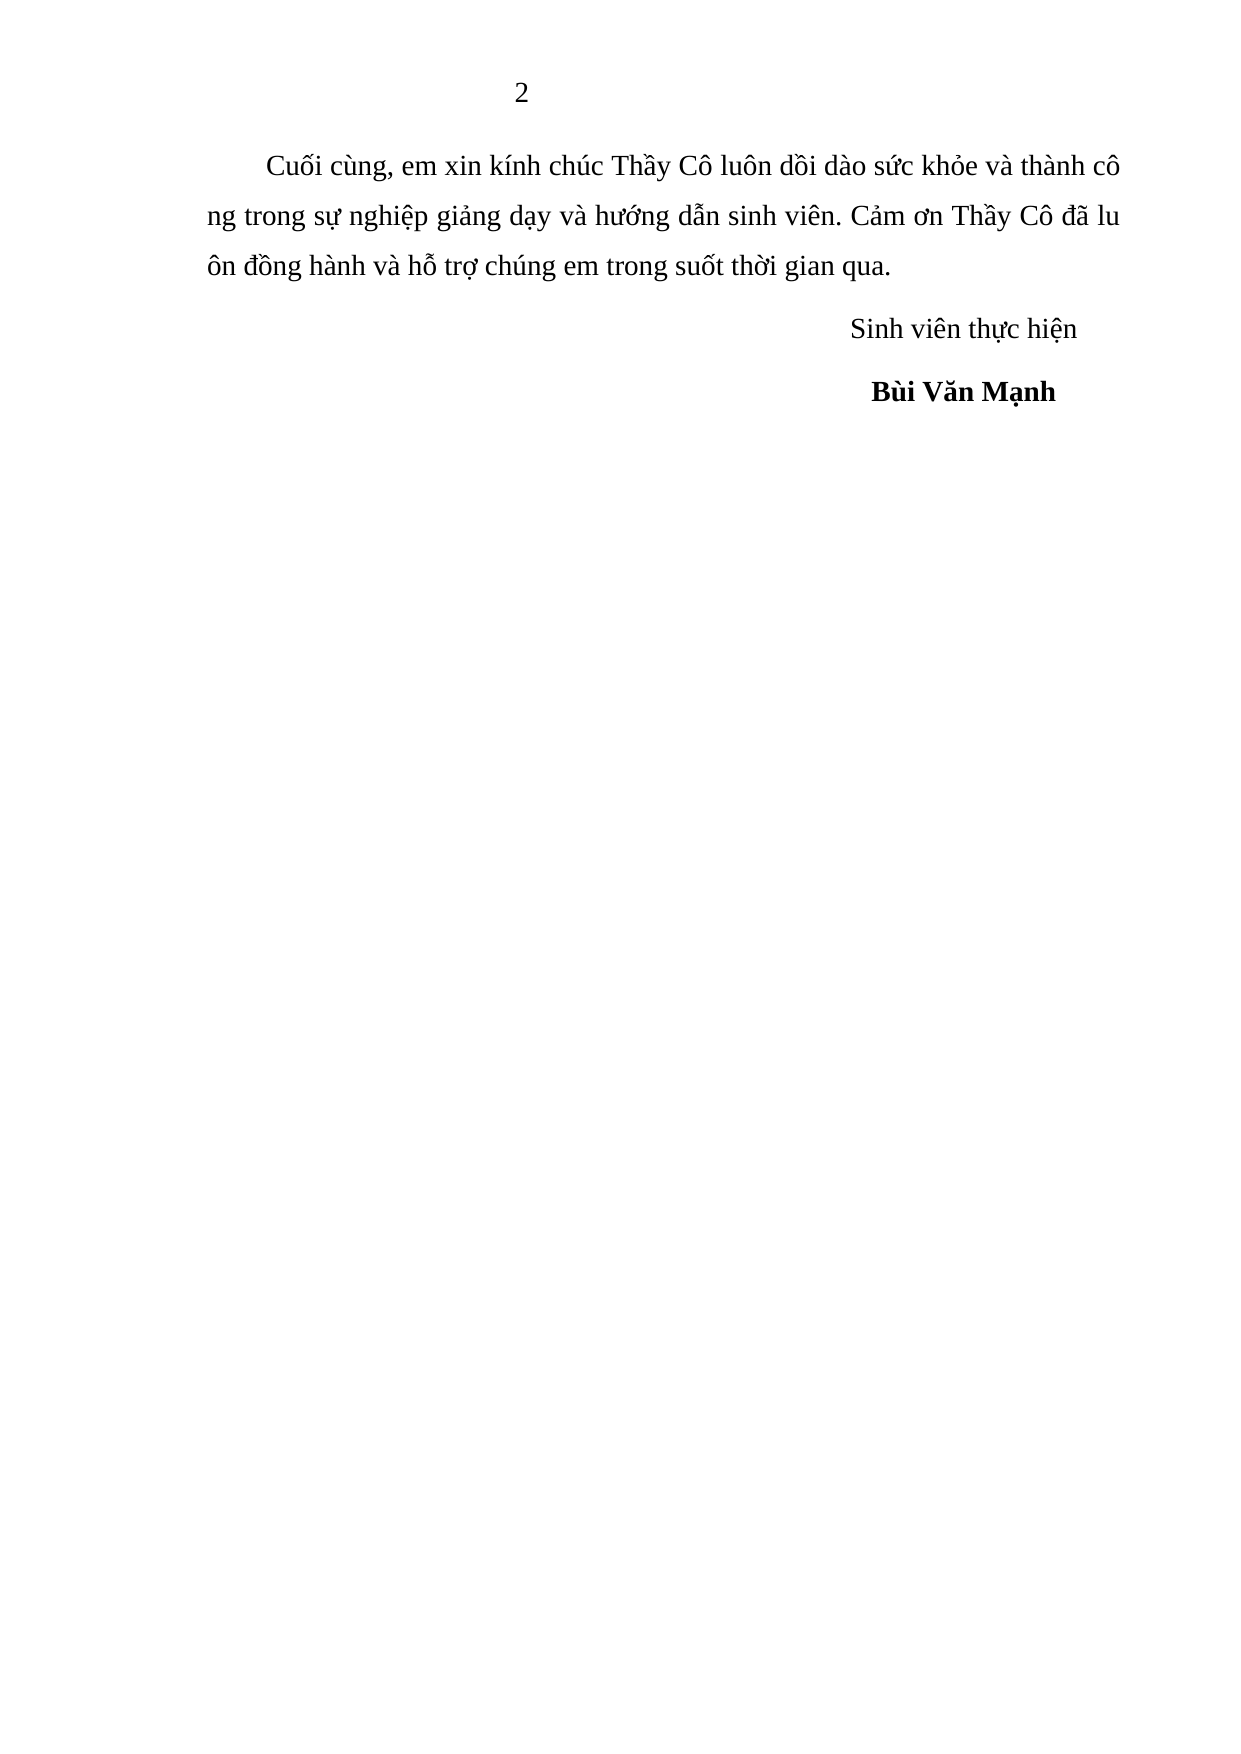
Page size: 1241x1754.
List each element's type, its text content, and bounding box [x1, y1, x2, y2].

table_cell Bùi Văn Mạnh [782, 368, 1145, 430]
text Cuối cùng, em xin kính chúc Thầy Cô luôn dồi dào sức khỏe và thành công trong sự nghiệp giảng dạy và hướng dẫn sinh viên. Cảm ơn Thầy Cô đã luôn đồng hành và hỗ trợ chúng em trong suốt thời gian qua. [207, 148, 1122, 282]
table_header Sinh viên thực hiện [782, 305, 1145, 368]
